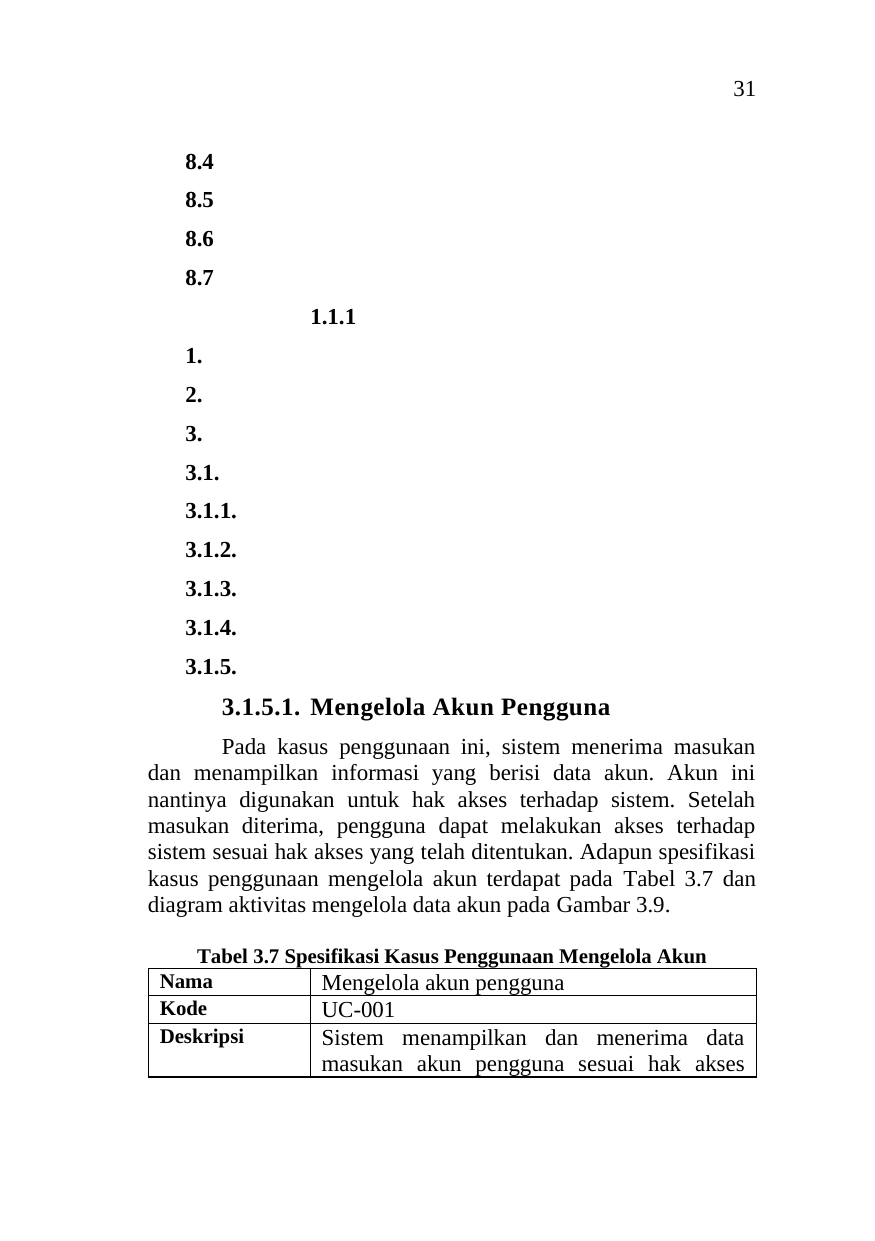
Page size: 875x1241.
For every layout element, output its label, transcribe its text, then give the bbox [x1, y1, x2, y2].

table_cell Kode [149, 996, 310, 1023]
table_header Nama [149, 969, 310, 995]
table_cell Deskripsi [149, 1024, 310, 1076]
table_header Mengelola akun pengguna [311, 969, 756, 995]
table_cell Sistem menampilkan dan menerima data masukan akun pengguna sesuai hak akses masing-masing terhadap sistem itu sendiri. [311, 1024, 756, 1076]
subtitle Mengelola Akun Pengguna [222, 692, 756, 720]
table_cell UC-001 [311, 996, 756, 1023]
